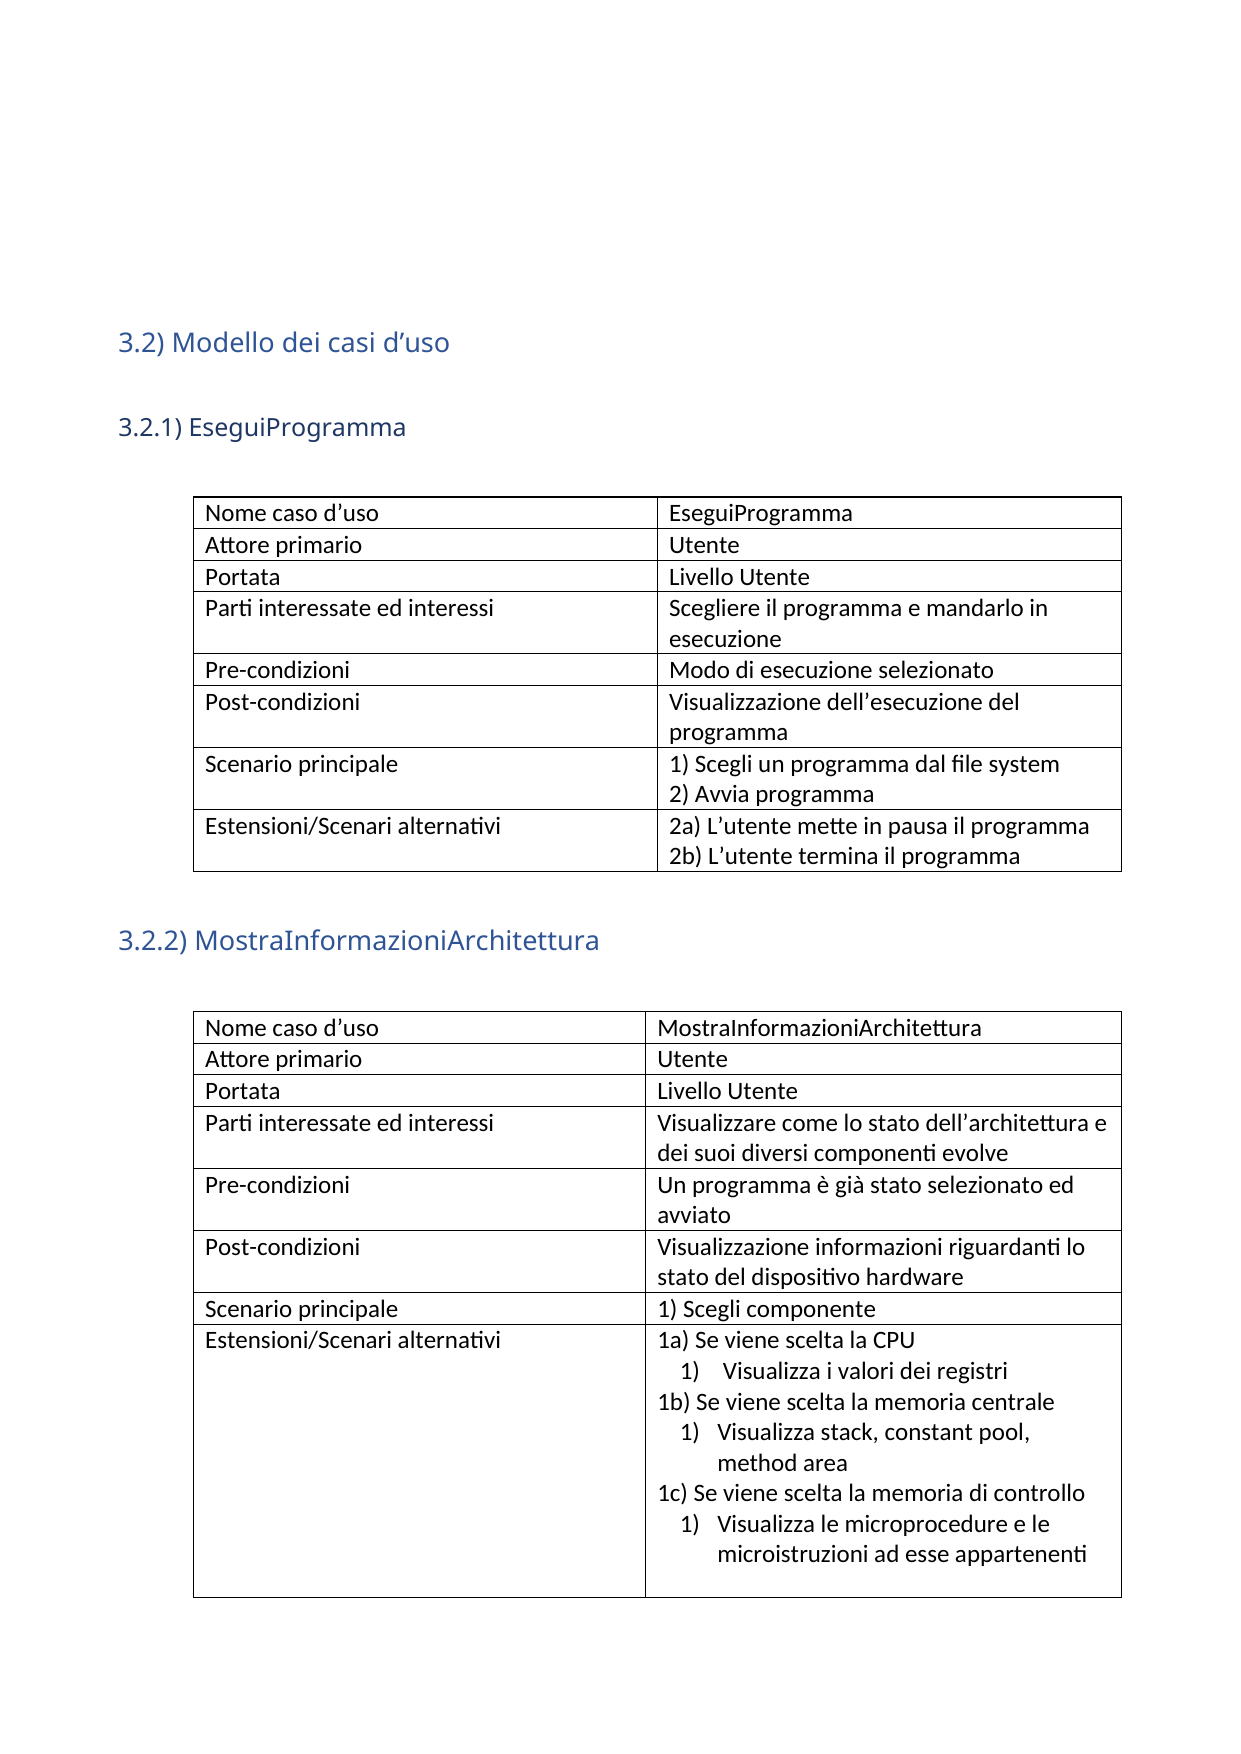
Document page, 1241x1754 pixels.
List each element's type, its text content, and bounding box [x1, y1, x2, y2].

subtitle 3.2.2) MostraInformazioniArchitettura [118, 922, 1122, 958]
table_cell Portata [194, 561, 657, 591]
table_cell Pre-condizioni [194, 1169, 645, 1230]
table_header Nome caso d’uso [194, 1012, 645, 1043]
table_cell Visualizzare come lo stato dell’architettura e dei suoi diversi componenti evolve [646, 1107, 1121, 1168]
table_cell Pre-condizioni [194, 654, 657, 685]
table_cell Portata [194, 1075, 645, 1106]
table_header MostraInformazioniArchitettura [646, 1012, 1121, 1043]
subtitle 3.2) Modello dei casi d’uso [118, 323, 1122, 360]
table_cell 1) Scegli un programma dal file system 2) Avvia programma [658, 748, 1121, 809]
table_cell Scenario principale [194, 748, 657, 809]
table_cell Livello Utente [658, 561, 1121, 591]
table_cell Un programma è già stato selezionato ed avviato [646, 1169, 1121, 1230]
table_cell Attore primario [194, 529, 657, 559]
table_cell Utente [646, 1044, 1121, 1074]
table_cell Livello Utente [646, 1075, 1121, 1106]
table_cell Modo di esecuzione selezionato [658, 654, 1121, 685]
table_header EseguiProgramma [658, 498, 1121, 528]
table_cell Parti interessate ed interessi [194, 592, 657, 653]
table_header Nome caso d’uso [194, 498, 657, 528]
table_cell Scegliere il programma e mandarlo in esecuzione [658, 592, 1121, 653]
table_cell Visualizzazione informazioni riguardanti lo stato del dispositivo hardware [646, 1231, 1121, 1292]
table_cell Estensioni/Scenari alternativi [194, 1325, 645, 1597]
table_cell 1) Scegli componente [646, 1293, 1121, 1323]
table_cell 1a) Se viene scelta la CPU Visualizza i valori dei registri 1b) Se viene scelta la memoria centrale Visualizza stack, constant pool, method area 1c) Se viene scelta la memoria di controllo Visualizza le microprocedure e le microistruzioni ad esse appartenenti [646, 1325, 1121, 1597]
subtitle 3.2.1) EseguiProgramma [118, 410, 1122, 444]
table_cell Post-condizioni [194, 686, 657, 747]
table_cell Scenario principale [194, 1293, 645, 1323]
table_cell 2a) L’utente mette in pausa il programma 2b) L’utente termina il programma [658, 810, 1121, 871]
table_cell Post-condizioni [194, 1231, 645, 1292]
table_cell Attore primario [194, 1044, 645, 1074]
table_cell Visualizzazione dell’esecuzione del programma [658, 686, 1121, 747]
table_cell Estensioni/Scenari alternativi [194, 810, 657, 871]
table_cell Parti interessate ed interessi [194, 1107, 645, 1168]
table_cell Utente [658, 529, 1121, 559]
